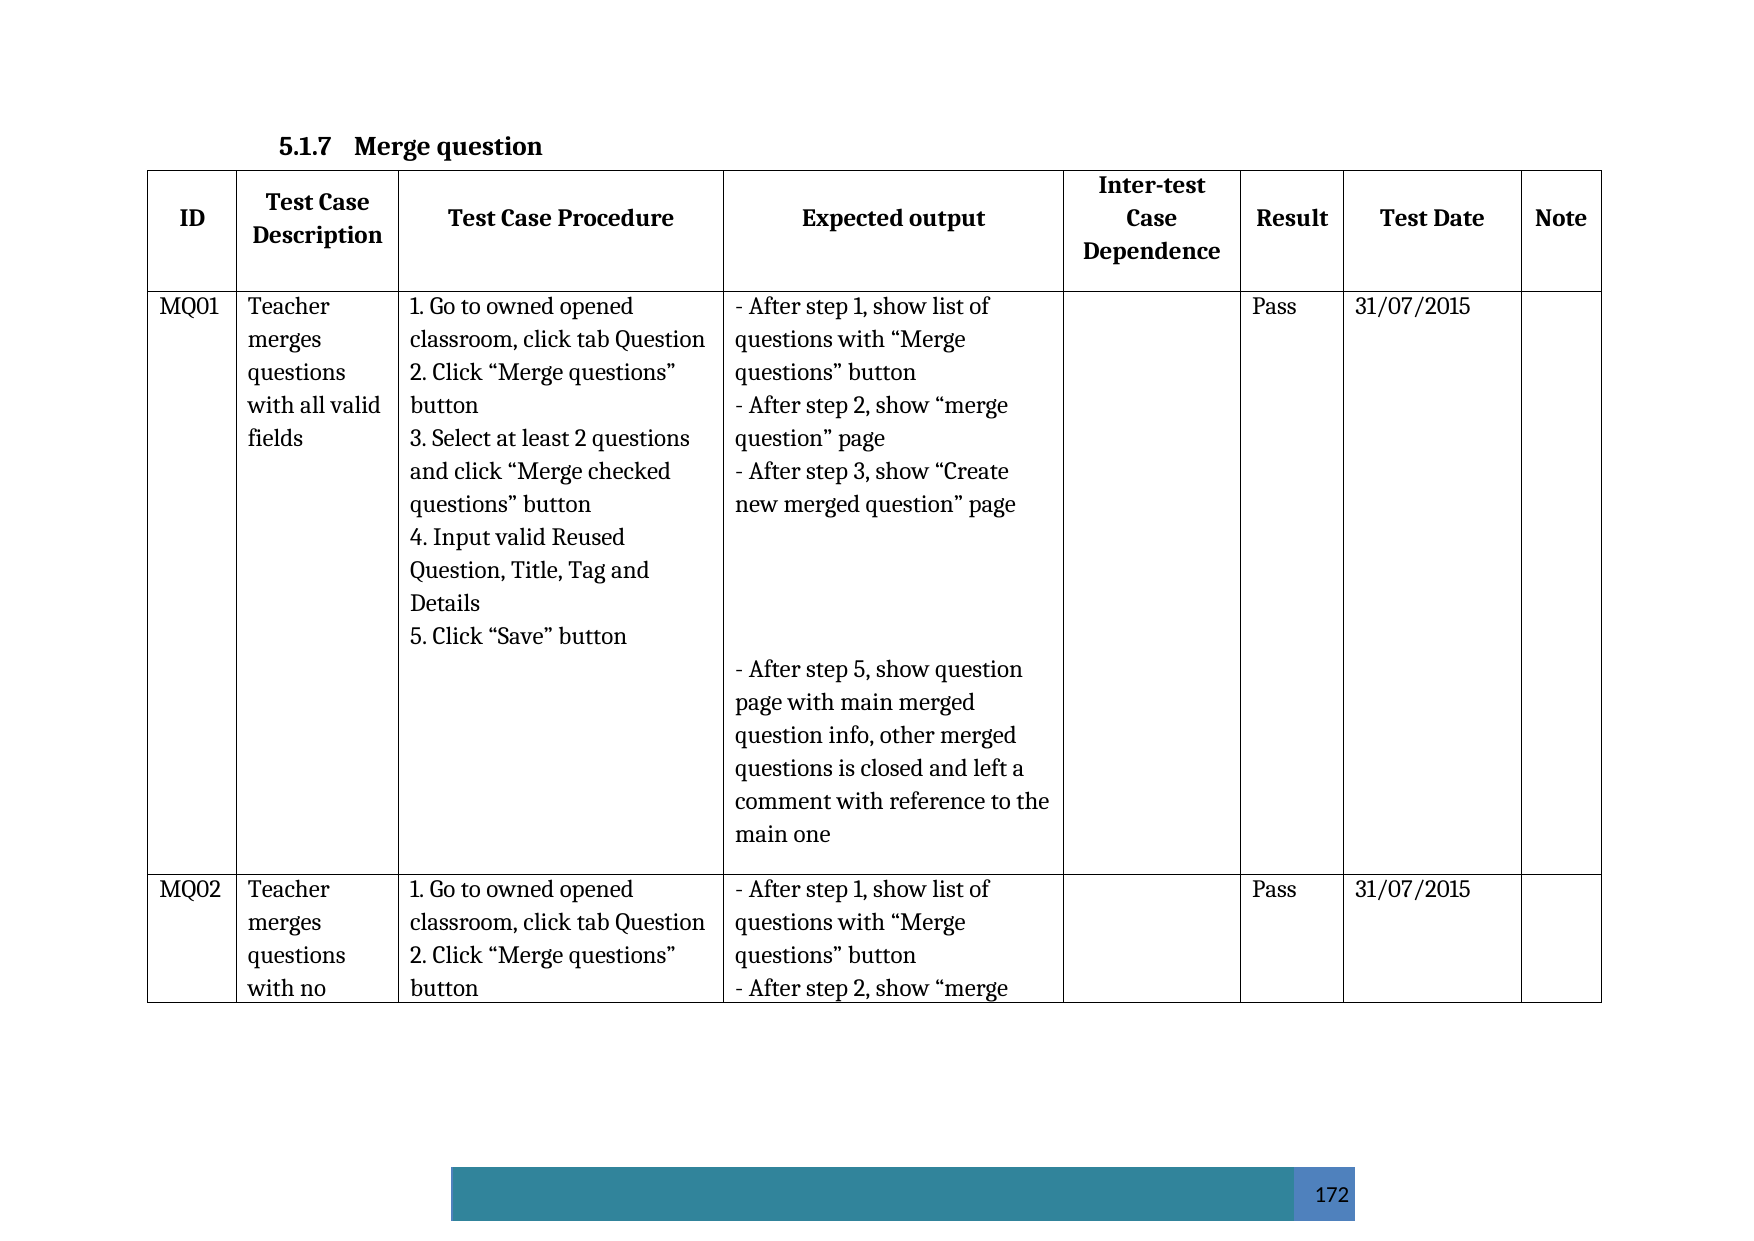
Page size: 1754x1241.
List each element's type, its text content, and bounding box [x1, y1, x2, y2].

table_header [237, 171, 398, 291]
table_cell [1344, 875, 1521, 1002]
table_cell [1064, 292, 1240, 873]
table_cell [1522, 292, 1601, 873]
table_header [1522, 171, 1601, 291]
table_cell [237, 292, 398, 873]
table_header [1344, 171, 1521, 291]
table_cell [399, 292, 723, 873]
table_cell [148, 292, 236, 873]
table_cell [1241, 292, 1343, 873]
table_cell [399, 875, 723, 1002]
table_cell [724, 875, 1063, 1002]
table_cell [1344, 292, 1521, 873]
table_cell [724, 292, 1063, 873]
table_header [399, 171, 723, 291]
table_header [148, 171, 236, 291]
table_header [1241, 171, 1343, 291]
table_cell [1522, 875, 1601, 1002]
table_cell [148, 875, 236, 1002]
subtitle Merge question [279, 131, 1606, 162]
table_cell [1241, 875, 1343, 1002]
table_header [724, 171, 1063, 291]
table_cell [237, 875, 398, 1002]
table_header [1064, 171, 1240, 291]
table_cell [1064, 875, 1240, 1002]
